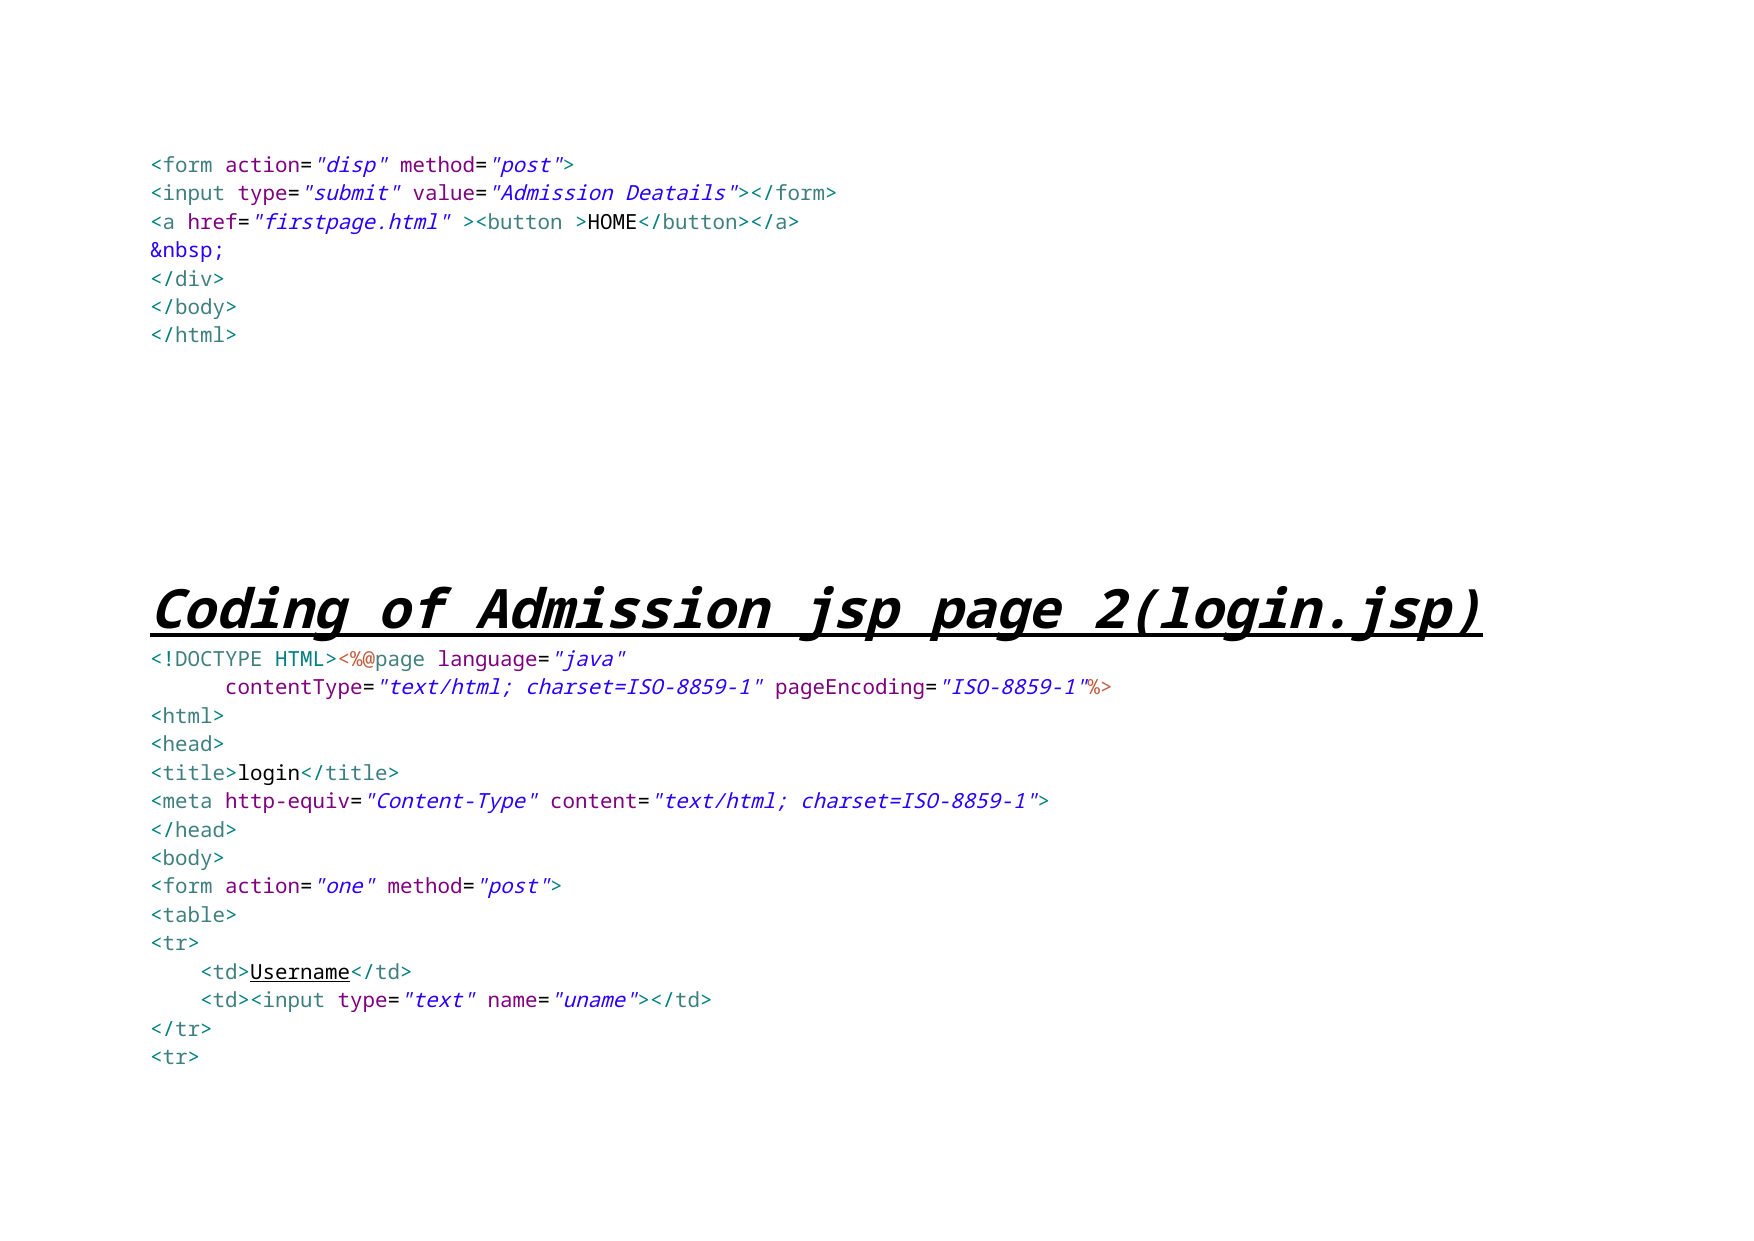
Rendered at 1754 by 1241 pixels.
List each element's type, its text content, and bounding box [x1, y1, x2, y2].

text <input type="submit" value="Admission Deatails"></form> [150, 178, 1604, 207]
text <a href="firstpage.html" ><button >HOME</button></a> [150, 207, 1604, 235]
text </tr> [150, 1014, 1604, 1042]
text <table> [150, 900, 1604, 928]
text <tr> [150, 1042, 1604, 1071]
text <form action="disp" method="post"> [150, 150, 1604, 178]
text <tr> [150, 928, 1604, 957]
text <head> [150, 729, 1604, 758]
text <title>login</title> [150, 758, 1604, 786]
text <!DOCTYPE HTML><%@page language="java" [150, 644, 1604, 672]
text &nbsp; [150, 235, 1604, 264]
text contentType="text/html; charset=ISO-8859-1" pageEncoding="ISO-8859-1"%> [150, 672, 1604, 701]
text </div> [150, 264, 1604, 292]
text </html> [150, 321, 1604, 349]
text </head> [150, 815, 1604, 843]
text Coding of Admission jsp page 2(login.jsp) [150, 570, 1604, 644]
text <td>Username</td> [150, 957, 1604, 985]
text <html> [150, 701, 1604, 729]
text <form action="one" method="post"> [150, 872, 1604, 900]
text <meta http-equiv="Content-Type" content="text/html; charset=ISO-8859-1"> [150, 786, 1604, 815]
text <td><input type="text" name="uname"></td> [150, 985, 1604, 1014]
text <body> [150, 843, 1604, 872]
text </body> [150, 292, 1604, 321]
